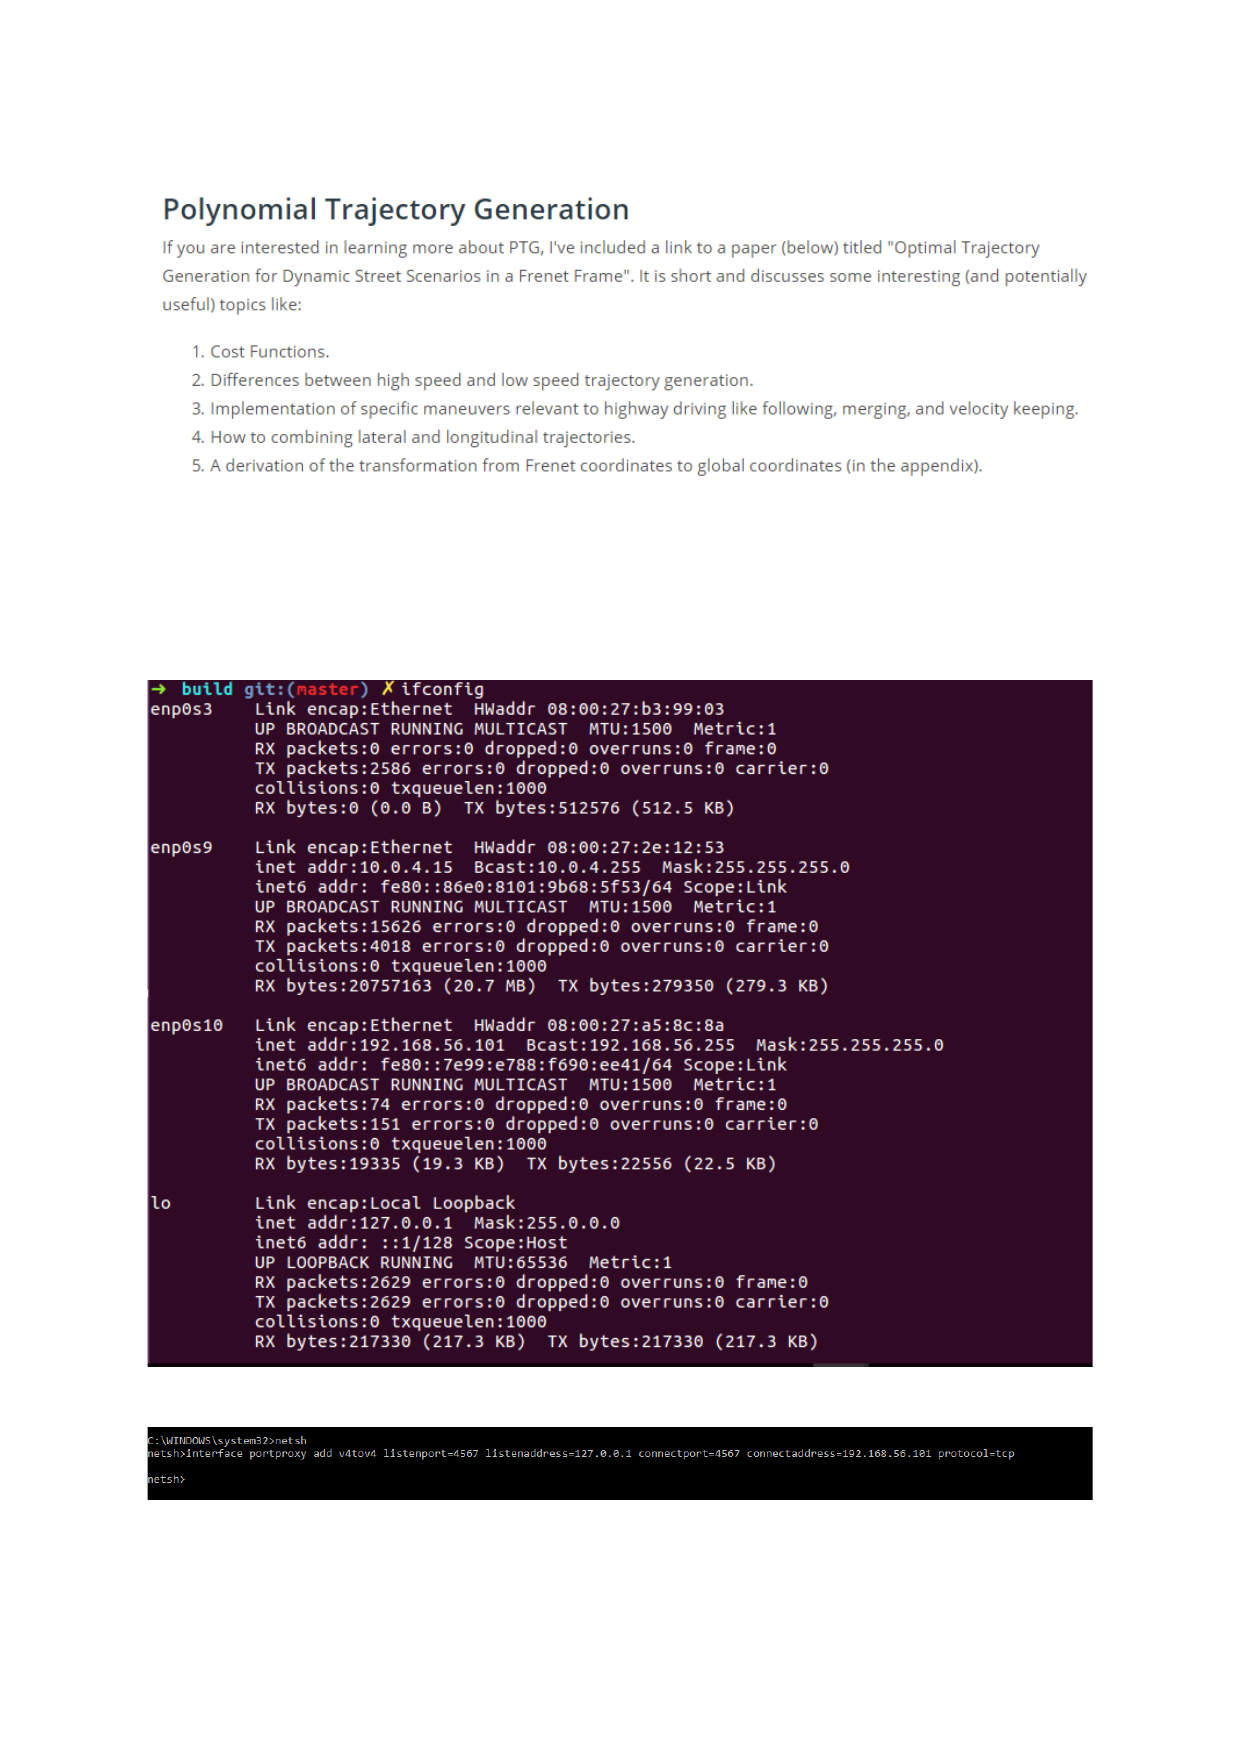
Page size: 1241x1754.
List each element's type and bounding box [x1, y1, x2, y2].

picture [147, 1427, 1093, 1500]
picture [147, 680, 1093, 1367]
picture [147, 192, 1093, 489]
